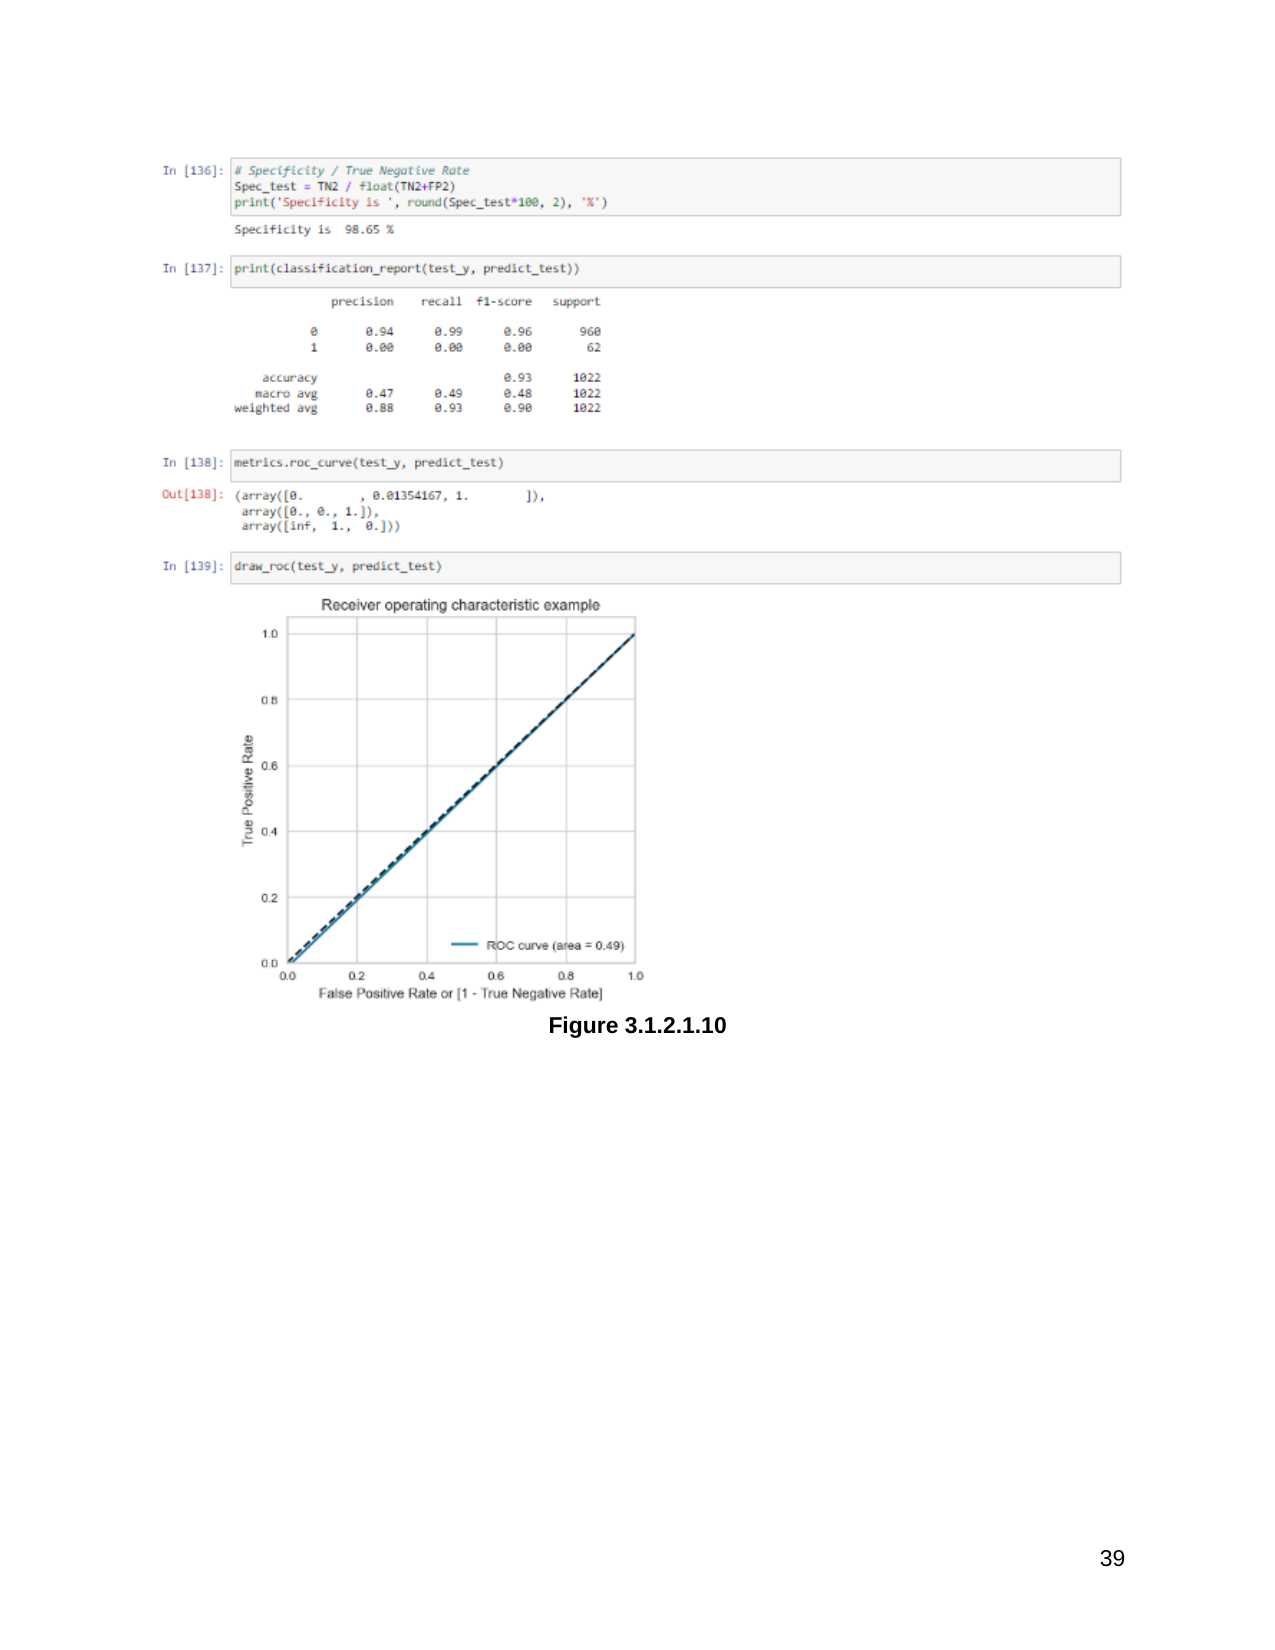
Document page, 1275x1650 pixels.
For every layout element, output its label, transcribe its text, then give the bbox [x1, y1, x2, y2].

text Figure 3.1.2.1.10 [150, 1012, 1125, 1038]
picture [150, 150, 1125, 1009]
